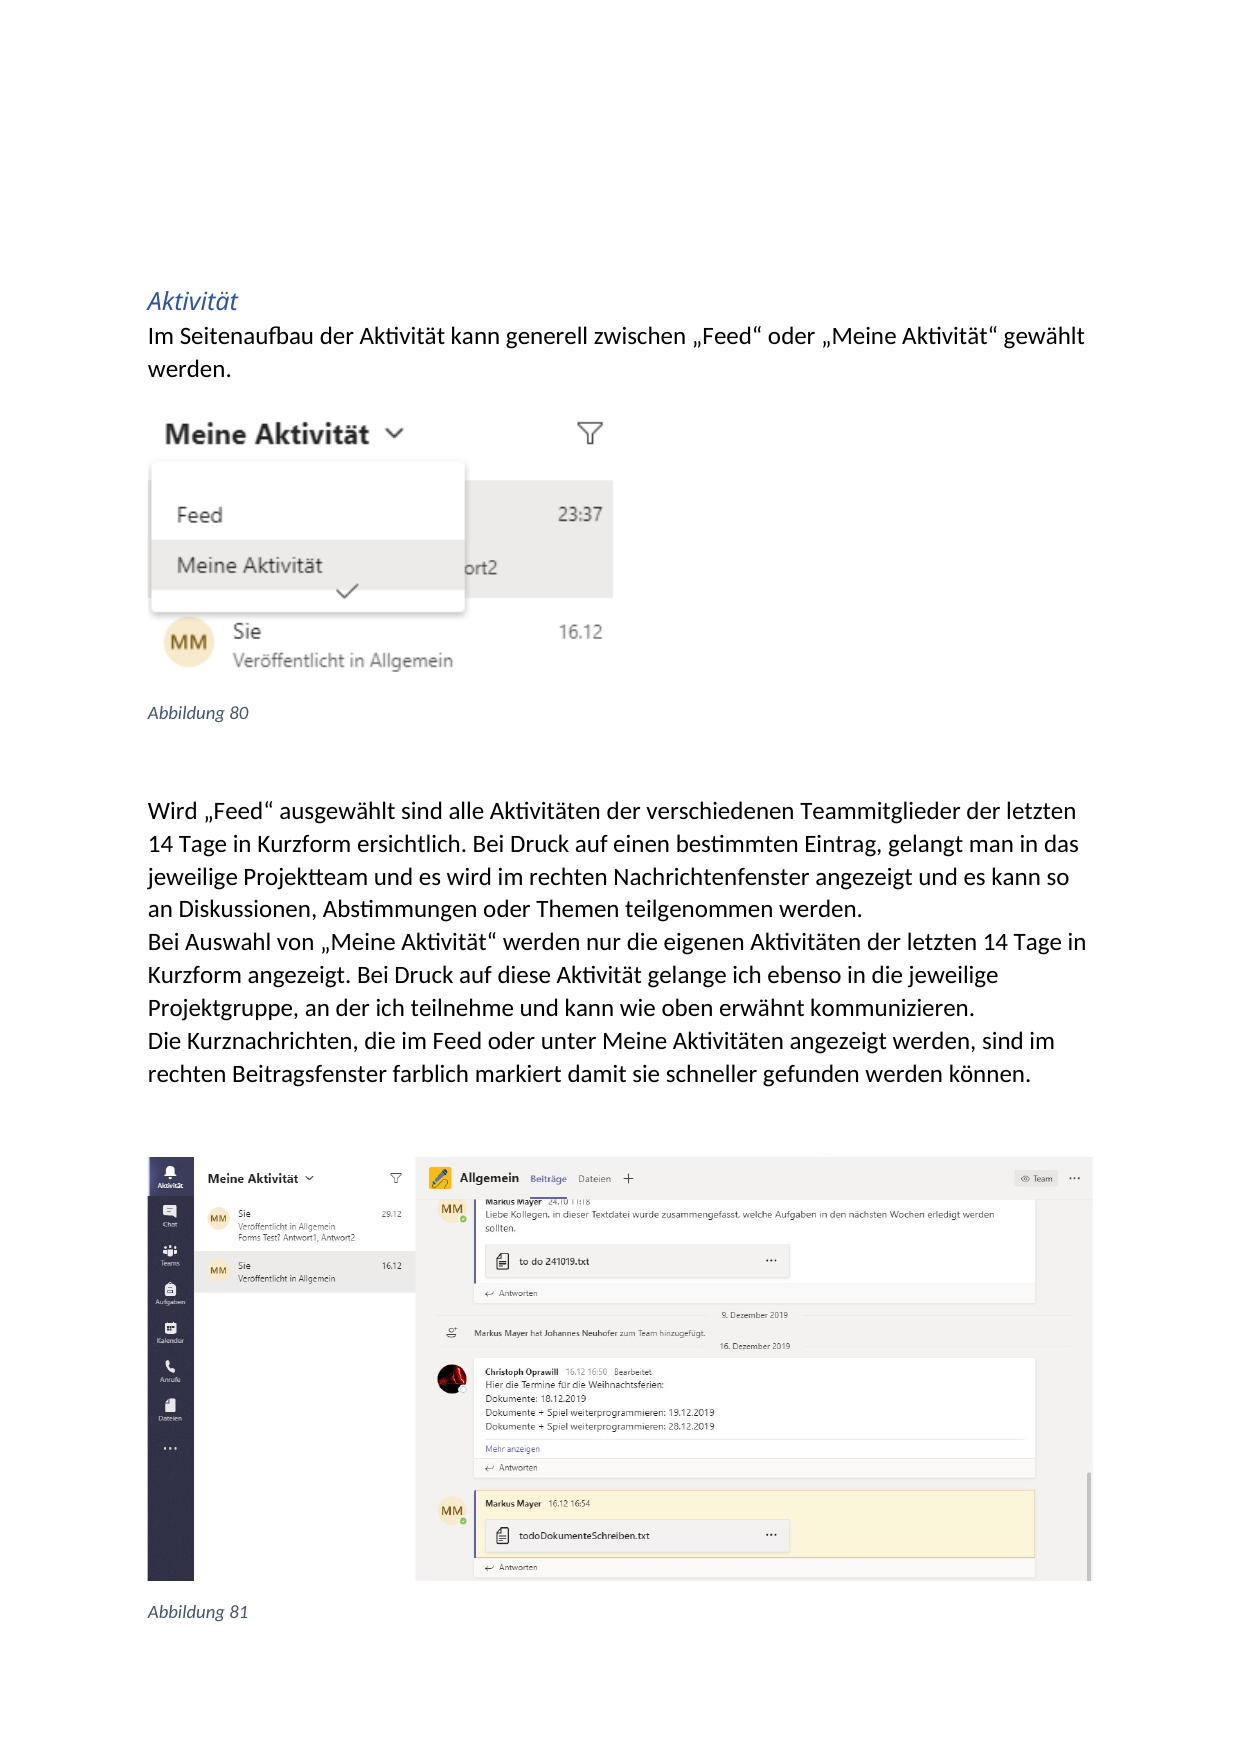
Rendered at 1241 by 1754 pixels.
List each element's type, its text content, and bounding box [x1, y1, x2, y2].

text Abbildung 80 [148, 702, 1093, 724]
subtitle Aktivität [148, 283, 1093, 318]
picture [147, 402, 614, 683]
picture [147, 1157, 1093, 1581]
text Im Seitenaufbau der Aktivität kann generell zwischen „Feed“ oder „Meine Aktivität“ gewählt werden. [148, 320, 1093, 384]
text Wird „Feed“ ausgewählt sind alle Aktivitäten der verschiedenen Teammitglieder der letzten 14 Tage in Kurzform ersichtlich. Bei Druck auf einen bestimmten Eintrag, gelangt man in das jeweilige Projektteam und es wird im rechten Nachrichtenfenster angezeigt und es kann so an Diskussionen, Abstimmungen oder Themen teilgenommen werden. Bei Auswahl von „Meine Aktivität“ werden nur die eigenen Aktivitäten der letzten 14 Tage in Kurzform angezeigt. Bei Druck auf diese Aktivität gelange ich ebenso in die jeweilige Projektgruppe, an der ich teilnehme und kann wie oben erwähnt kommunizieren. Die Kurznachrichten, die im Feed oder unter Meine Aktivitäten angezeigt werden, sind im rechten Beitragsfenster farblich markiert damit sie schneller gefunden werden können. [148, 795, 1093, 1089]
text Abbildung 81 [148, 1600, 1093, 1623]
